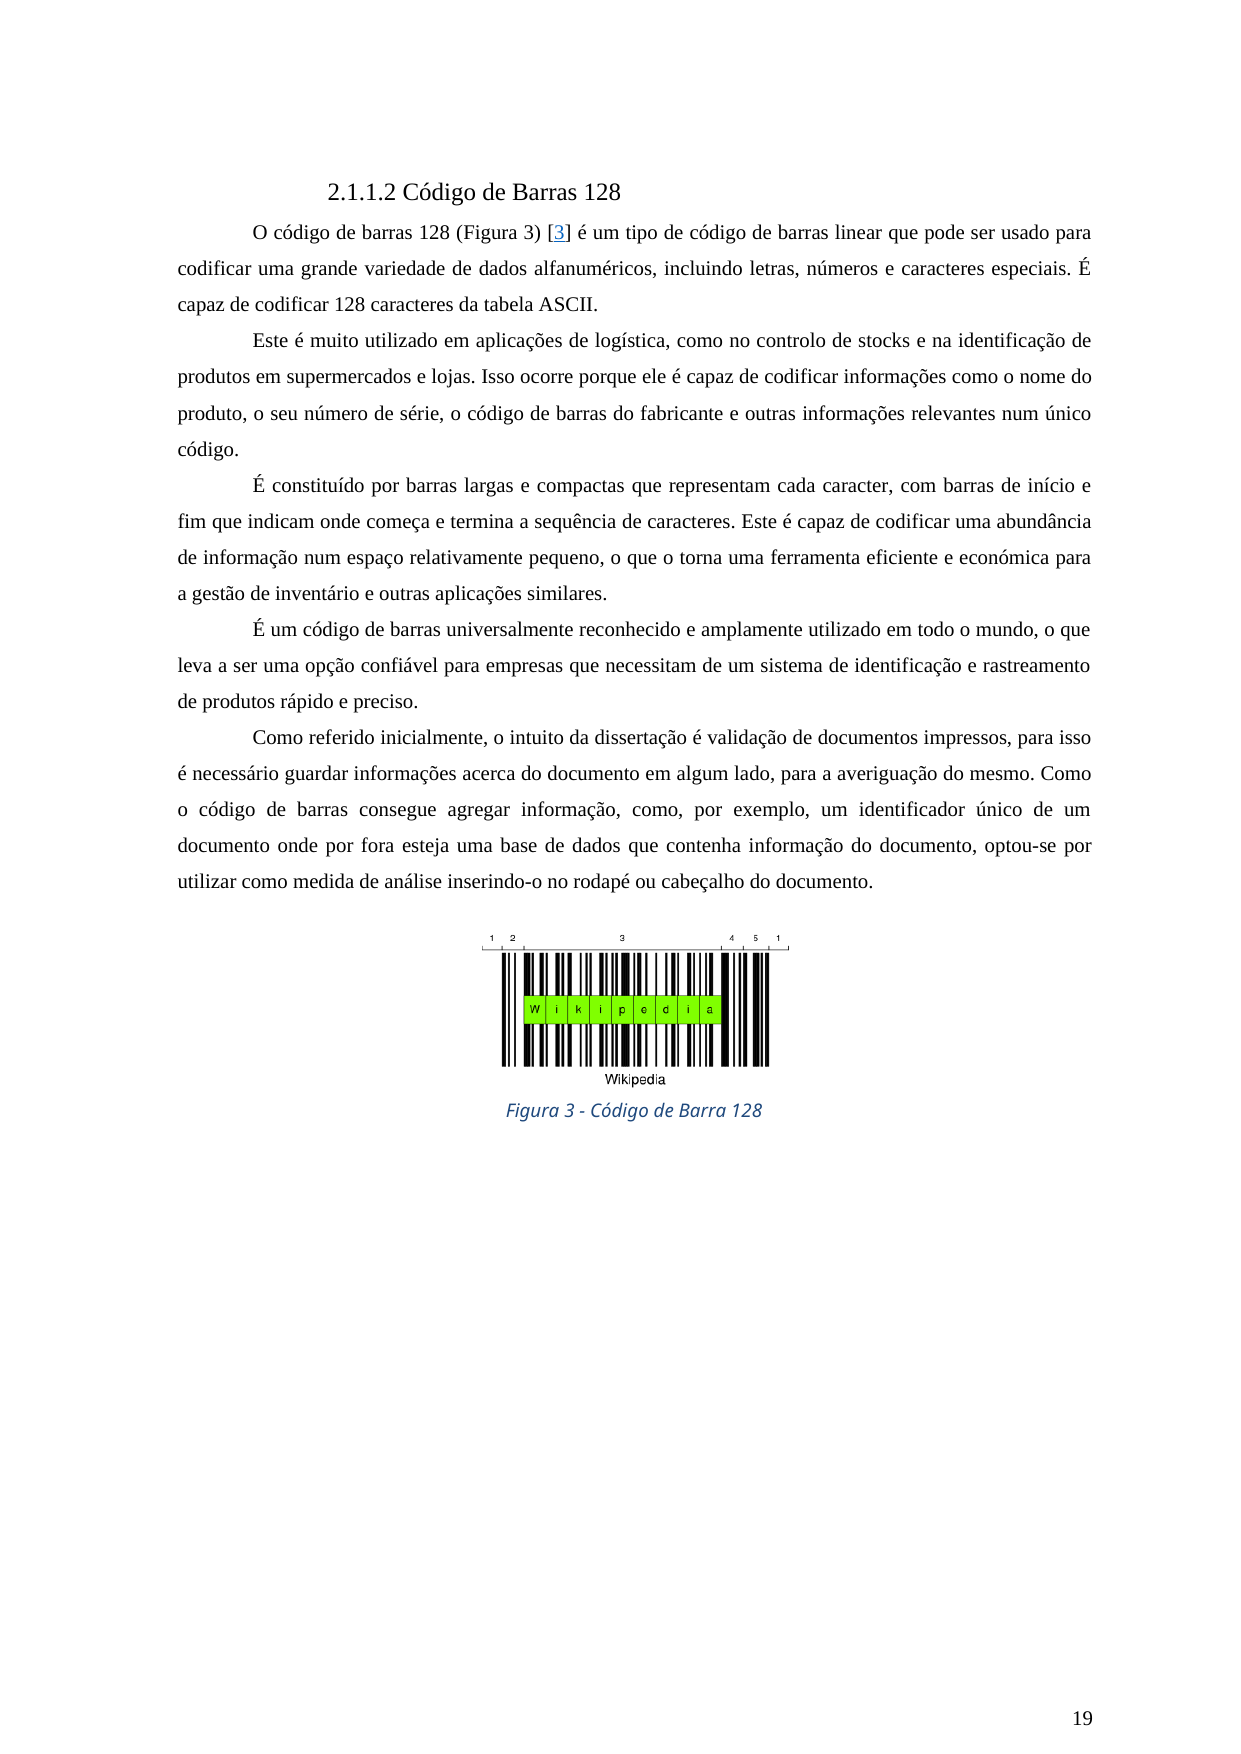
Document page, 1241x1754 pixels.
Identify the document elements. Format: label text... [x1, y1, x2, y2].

text 2.1.1.2 Código de Barras 128 [252, 177, 1092, 206]
text É um código de barras universalmente reconhecido e amplamente utilizado em todo o mundo, o que leva a ser uma opção confiável para empresas que necessitam de um sistema de identificação e rastreamento de produtos rápido e preciso. [177, 617, 1092, 713]
text Como referido inicialmente, o intuito da dissertação é validação de documentos impressos, para isso é necessário guardar informações acerca do documento em algum lado, para a averiguação do mesmo. Como o código de barras consegue agregar informação, como, por exemplo, um identificador único de um documento onde por fora esteja uma base de dados que contenha informação do documento, optou-se por utilizar como medida de análise inserindo-o no rodapé ou cabeçalho do documento. [177, 725, 1092, 893]
text É constituído por barras largas e compactas que representam cada caracter, com barras de início e fim que indicam onde começa e termina a sequência de caracteres. Este é capaz de codificar uma abundância de informação num espaço relativamente pequeno, o que o torna uma ferramenta eficiente e económica para a gestão de inventário e outras aplicações similares. [177, 473, 1092, 605]
text Este é muito utilizado em aplicações de logística, como no controlo de stocks e na identificação de produtos em supermercados e lojas. Isso ocorre porque ele é capaz de codificar informações como o nome do produto, o seu número de série, o código de barras do fabricante e outras informações relevantes num único código. [177, 328, 1092, 461]
picture [466, 929, 804, 1098]
text O código de barras 128 (Figura 3) [3] é um tipo de código de barras linear que pode ser usado para codificar uma grande variedade de dados alfanuméricos, incluindo letras, números e caracteres especiais. É capaz de codificar 128 caracteres da tabela ASCII. [177, 220, 1092, 316]
text Figura 3 - Código de Barra 128 [177, 1097, 1092, 1123]
